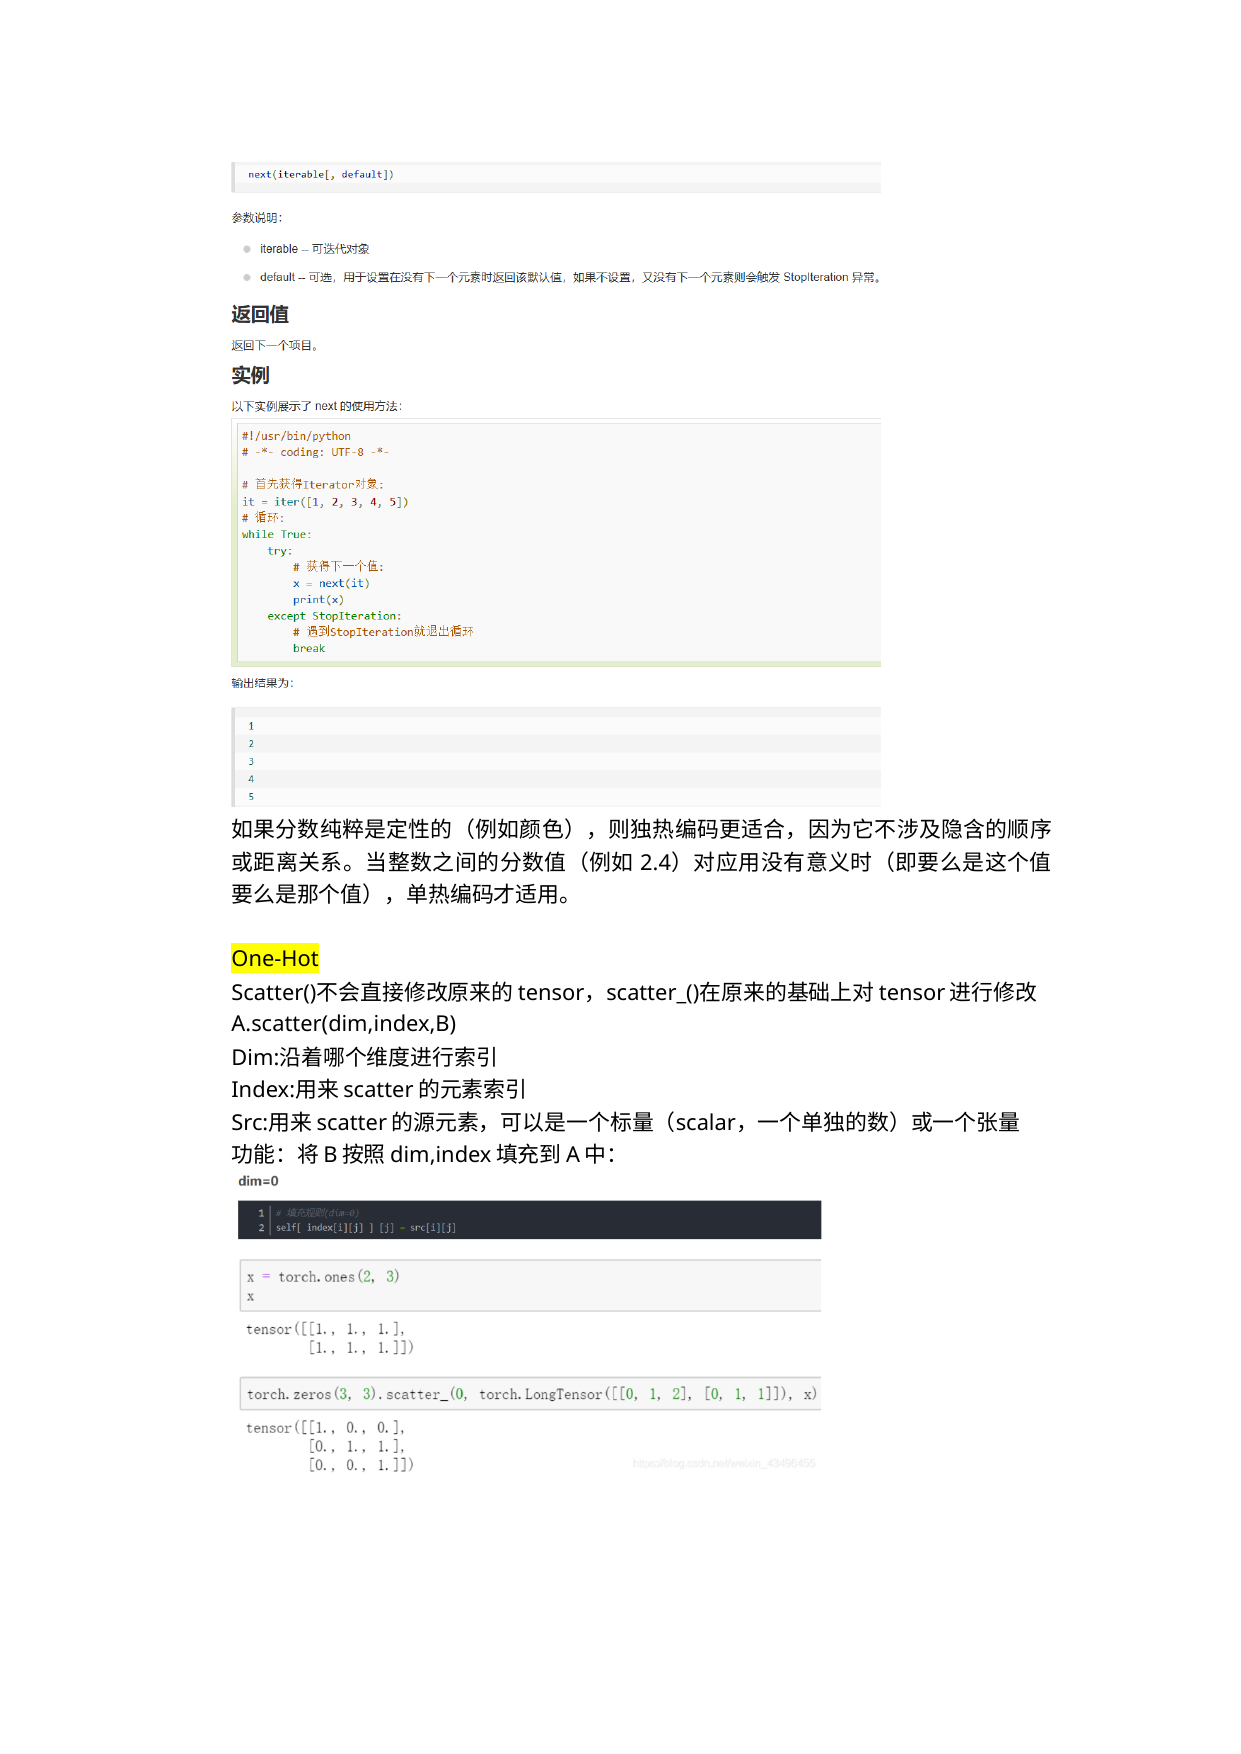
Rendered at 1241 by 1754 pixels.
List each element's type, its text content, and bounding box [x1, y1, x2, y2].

text One-Hot [231, 942, 1053, 974]
text Dim:沿着哪个维度进行索引 [231, 1039, 1053, 1072]
picture [231, 1169, 822, 1473]
text A.scatter(dim,index,B) [231, 1007, 1053, 1039]
text Scatter()不会直接修改原来的tensor，scatter_()在原来的基础上对tensor进行修改 [231, 974, 1053, 1007]
text 功能：将B按照dim,index填充到A中： [231, 1137, 1053, 1169]
text Index:用来scatter的元素索引 [231, 1072, 1053, 1104]
text Src:用来scatter的源元素，可以是一个标量（scalar，一个单独的数）或一个张量 [231, 1104, 1053, 1137]
text 如果分数纯粹是定性的（例如颜色），则独热编码更适合，因为它不涉及隐含的顺序或距离关系。当整数之间的分数值（例如2.4）对应用没有意义时（即要么是这个值要么是那个值），单热编码才适用。 [231, 812, 1053, 909]
